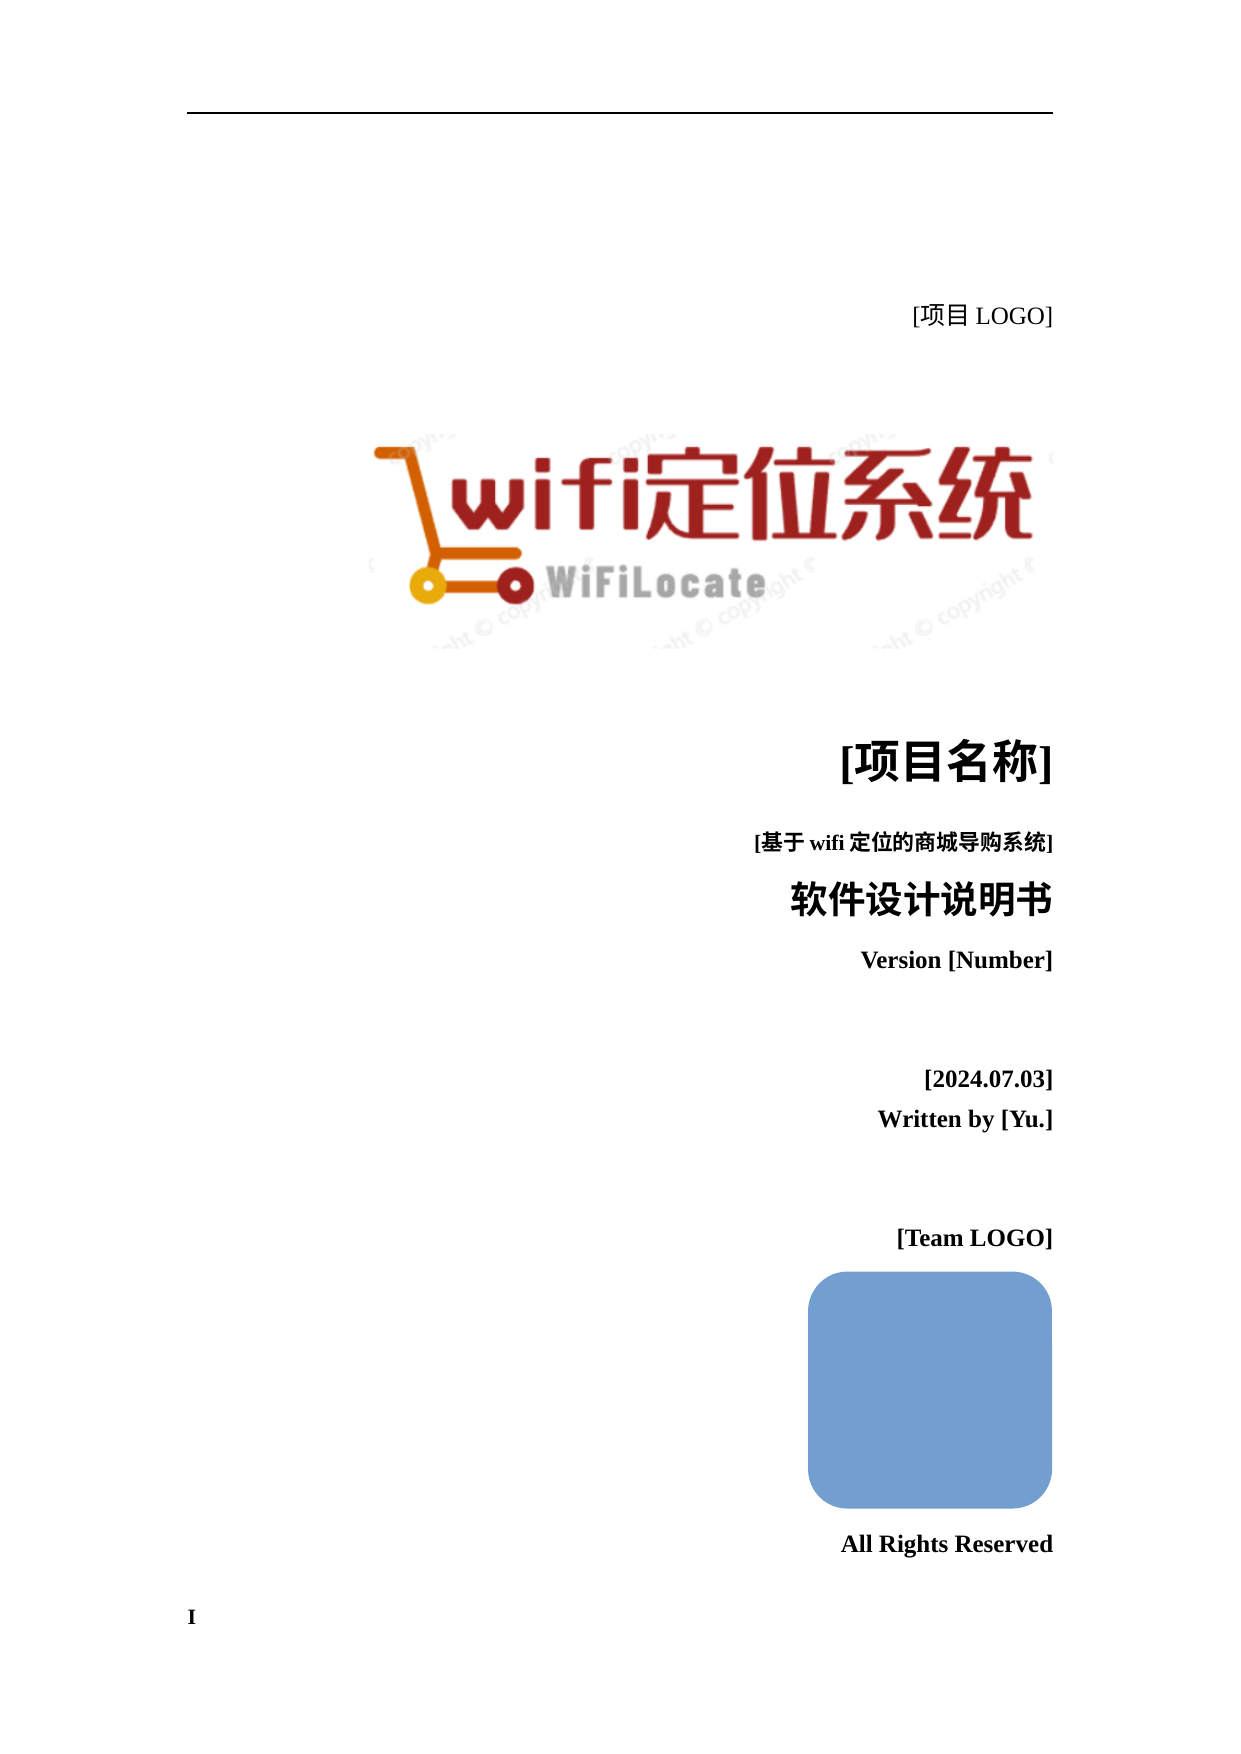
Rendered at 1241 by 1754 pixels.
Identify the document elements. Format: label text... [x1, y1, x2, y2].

text 软件设计说明书 [187, 864, 1053, 929]
text [项目名称] [187, 710, 1053, 807]
text [Team LOGO] [187, 1221, 1053, 1253]
text All Rights Reserved [187, 1528, 1053, 1560]
text Version [Number] [187, 943, 1053, 976]
text [项目LOGO] [187, 281, 1053, 346]
text [基于wifi定位的商城导购系统] [187, 824, 1053, 857]
picture [368, 434, 1054, 649]
text [2024.07.03] [187, 1062, 1053, 1094]
text Written by [Yu.] [187, 1102, 1053, 1134]
